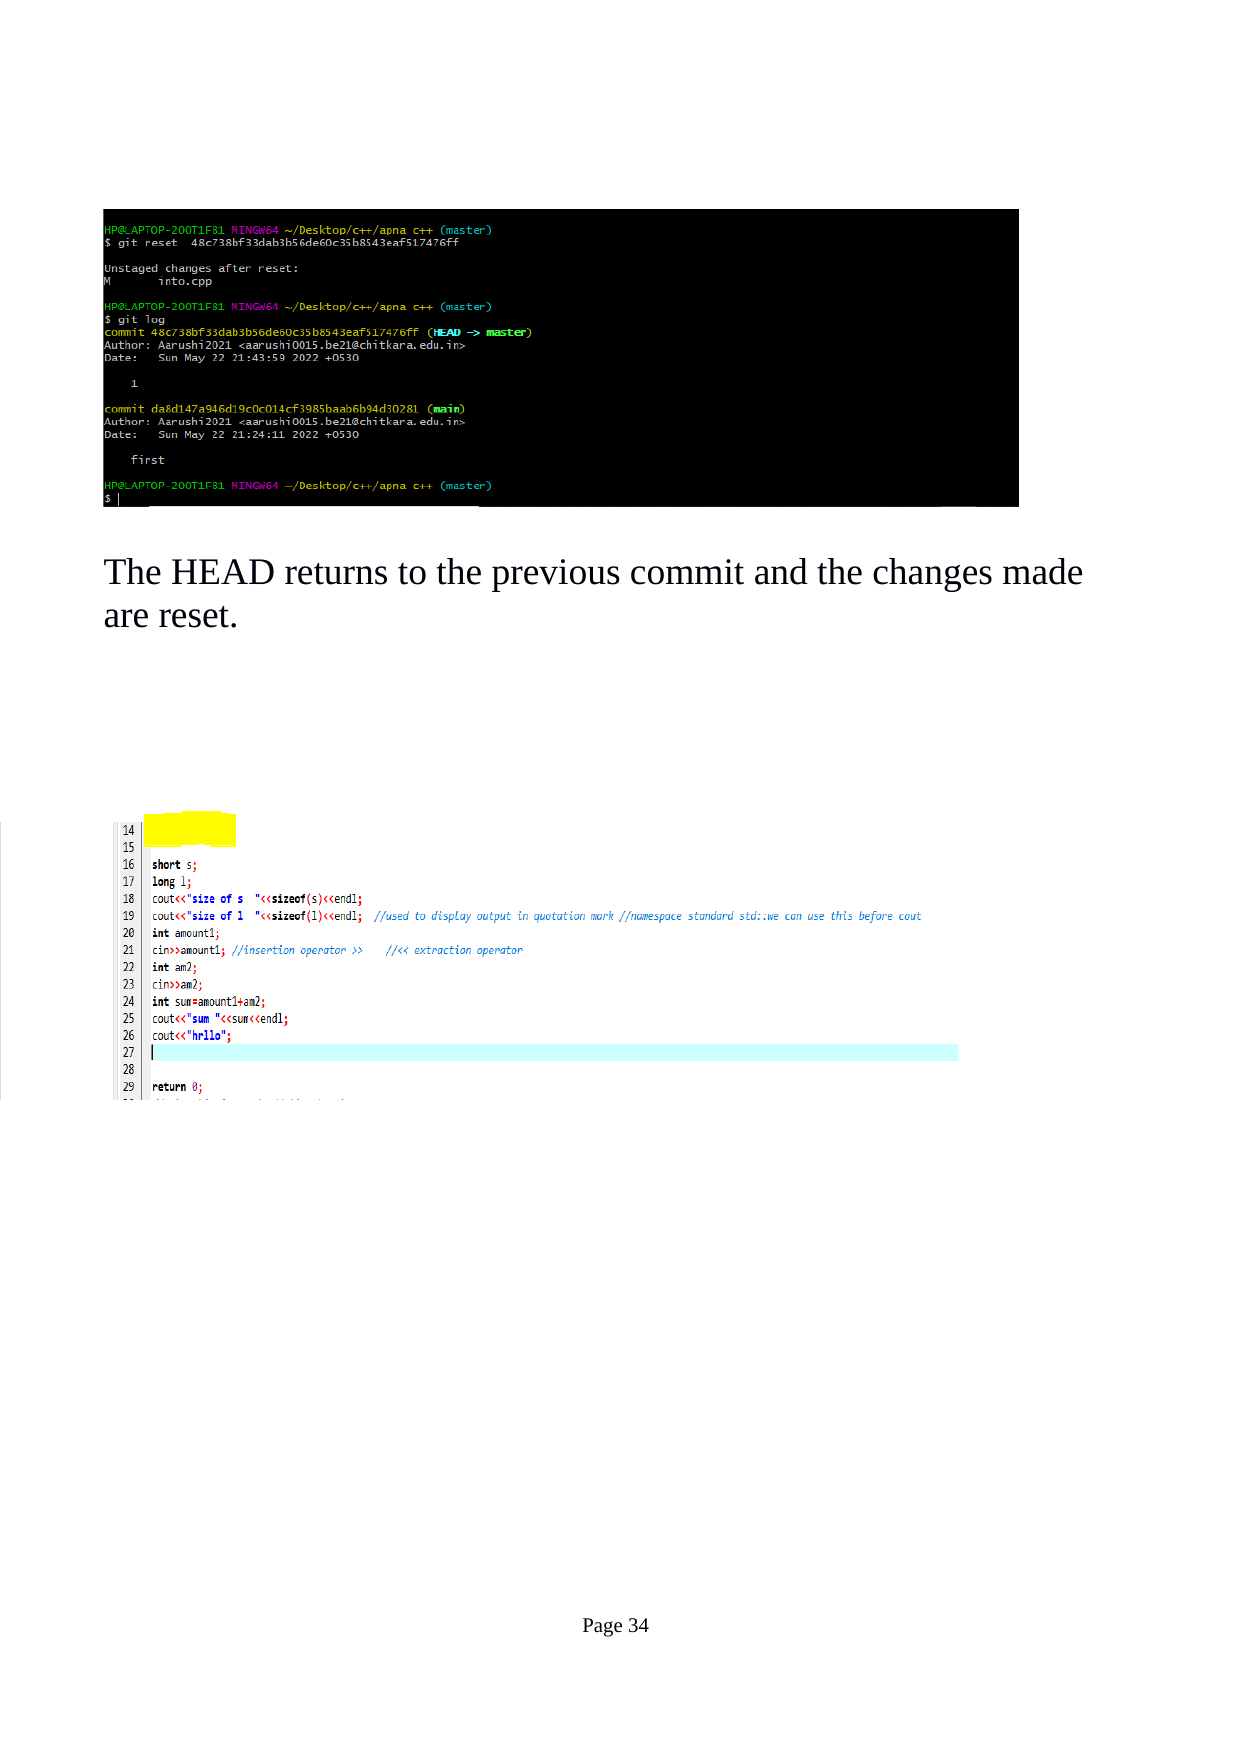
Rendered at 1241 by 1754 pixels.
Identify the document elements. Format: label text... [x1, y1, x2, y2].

picture [103, 209, 1019, 507]
picture [0, 822, 959, 1100]
text The HEAD returns to the previous commit and the changes made are reset. [103, 550, 1122, 636]
